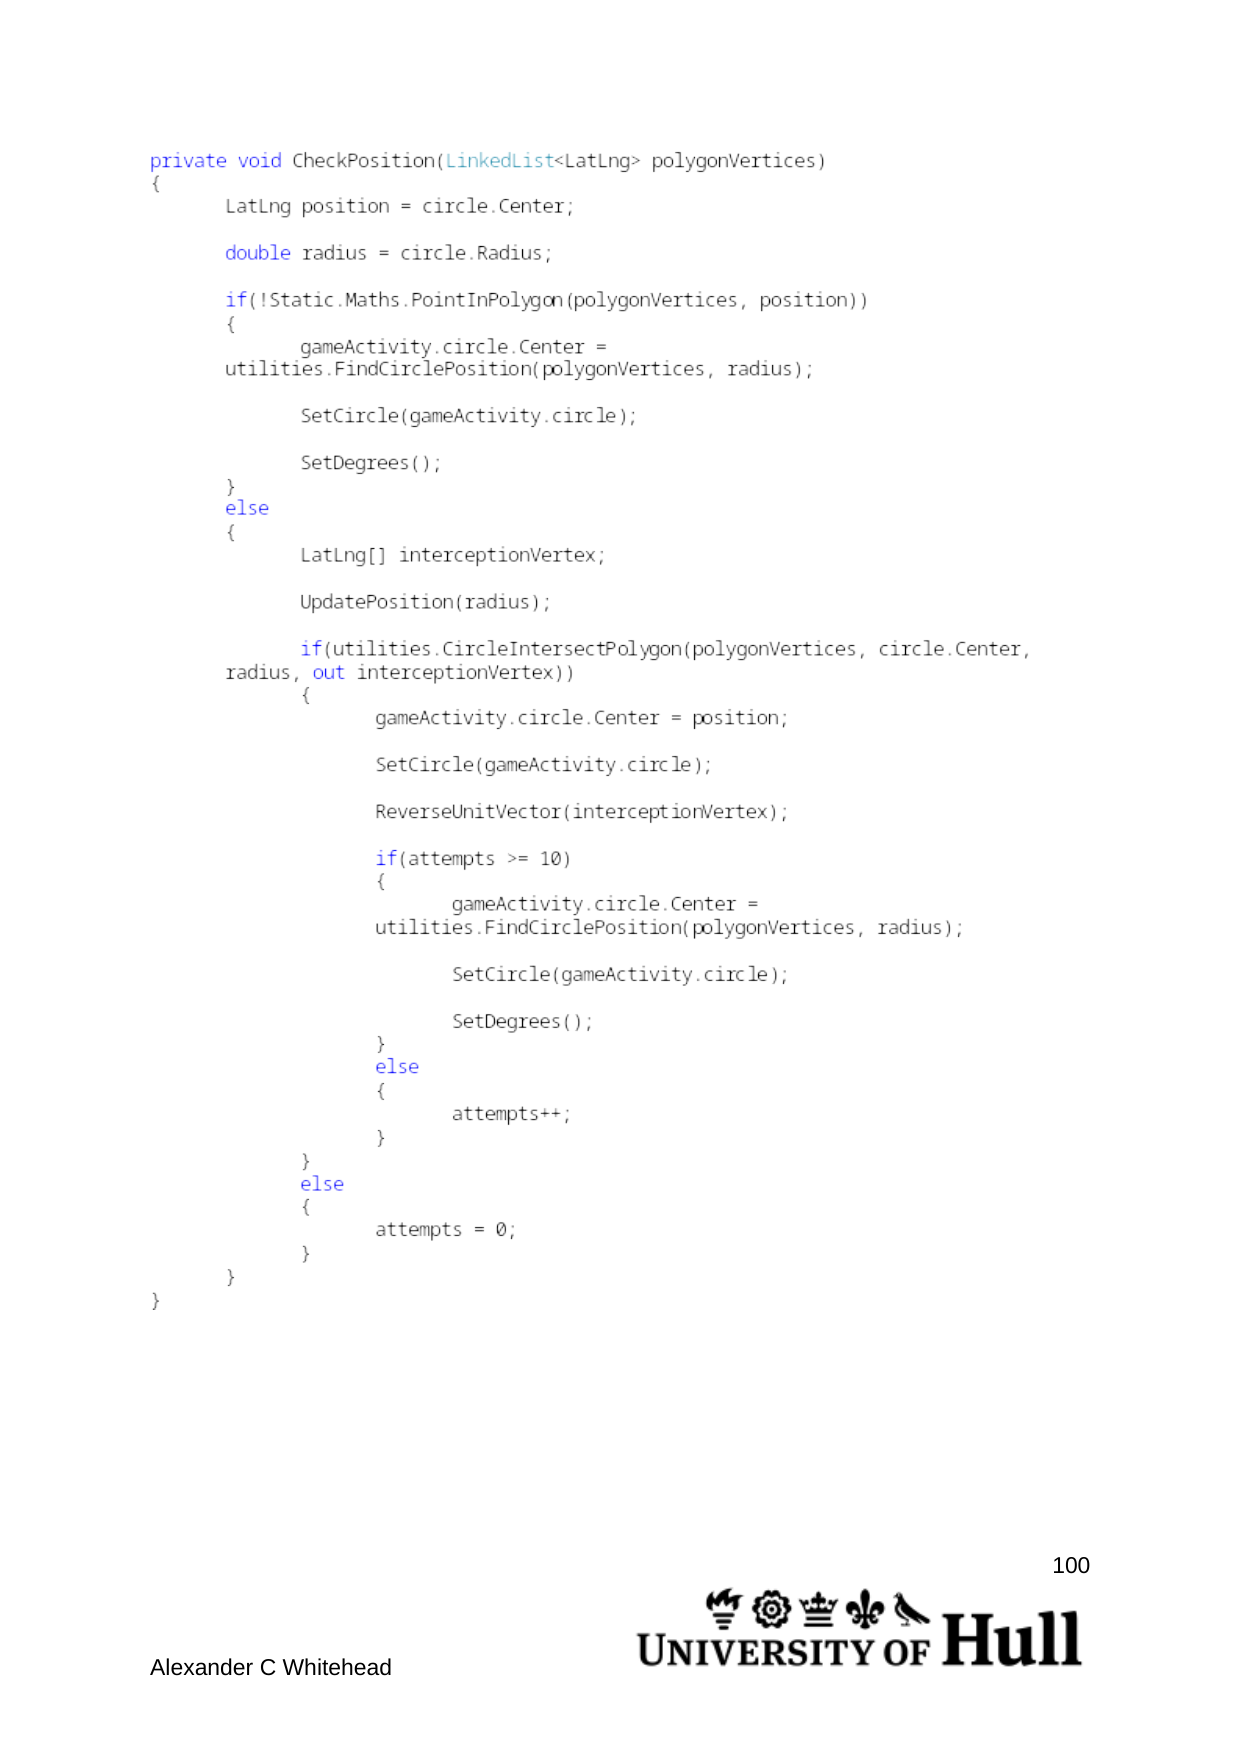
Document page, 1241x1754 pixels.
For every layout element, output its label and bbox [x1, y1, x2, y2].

picture [630, 1578, 1091, 1676]
